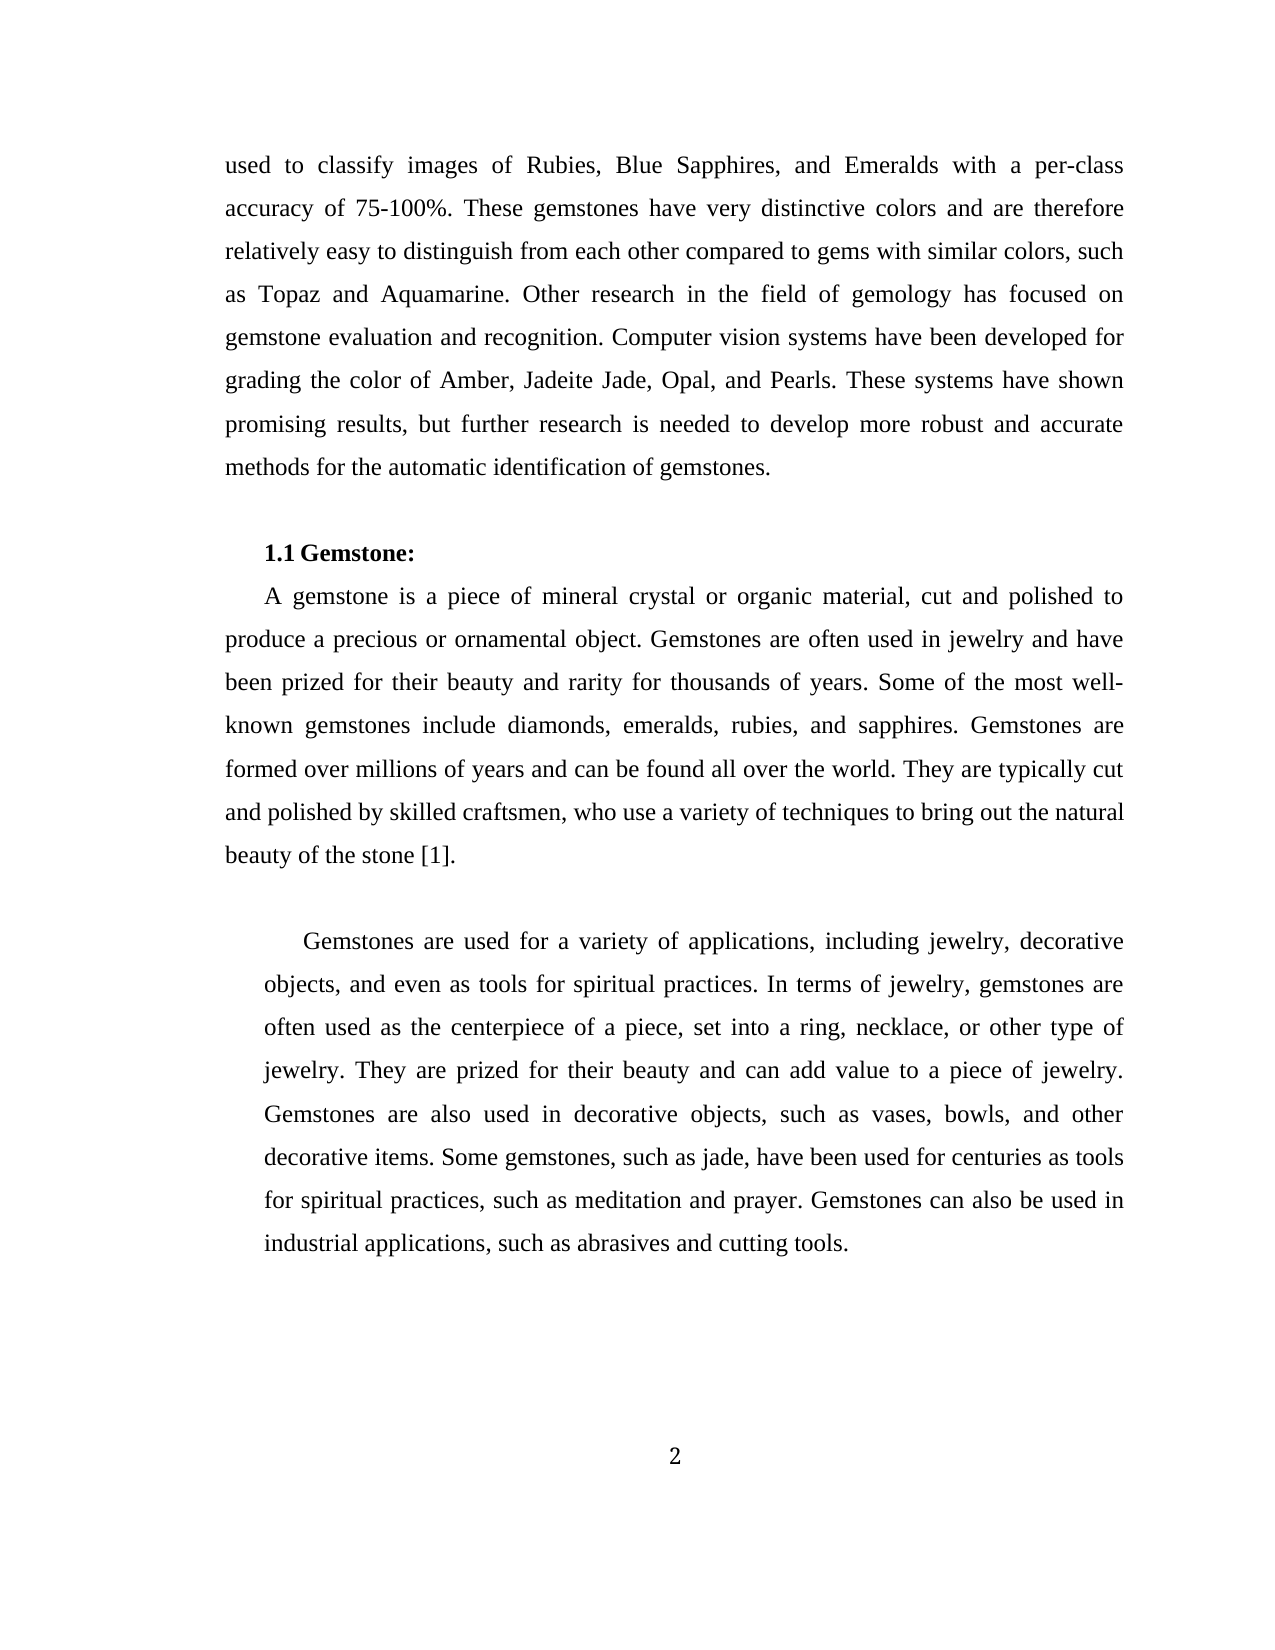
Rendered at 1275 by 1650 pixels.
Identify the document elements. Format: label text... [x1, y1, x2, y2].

text A gemstone is a piece of mineral crystal or organic material, cut and polished to produce a precious or ornamental object. Gemstones are often used in jewelry and have been prized for their beauty and rarity for thousands of years. Some of the most well-known gemstones include diamonds, emeralds, rubies, and sapphires. Gemstones are formed over millions of years and can be found all over the world. They are typically cut and polished by skilled craftsmen, who use a variety of techniques to bring out the natural beauty of the stone [1]. [225, 581, 1125, 869]
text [225, 150, 1125, 481]
text Gemstones are used for a variety of applications, including jewelry, decorative objects, and even as tools for spiritual practices. In terms of jewelry, gemstones are often used as the centerpiece of a piece, set into a ring, necklace, or other type of jewelry. They are prized for their beauty and can add value to a piece of jewelry. Gemstones are also used in decorative objects, such as vases, bowls, and other decorative items. Some gemstones, such as jade, have been used for centuries as tools for spiritual practices, such as meditation and prayer. Gemstones can also be used in industrial applications, such as abrasives and cutting tools. [264, 926, 1125, 1257]
list Gemstone: [225, 538, 1125, 567]
